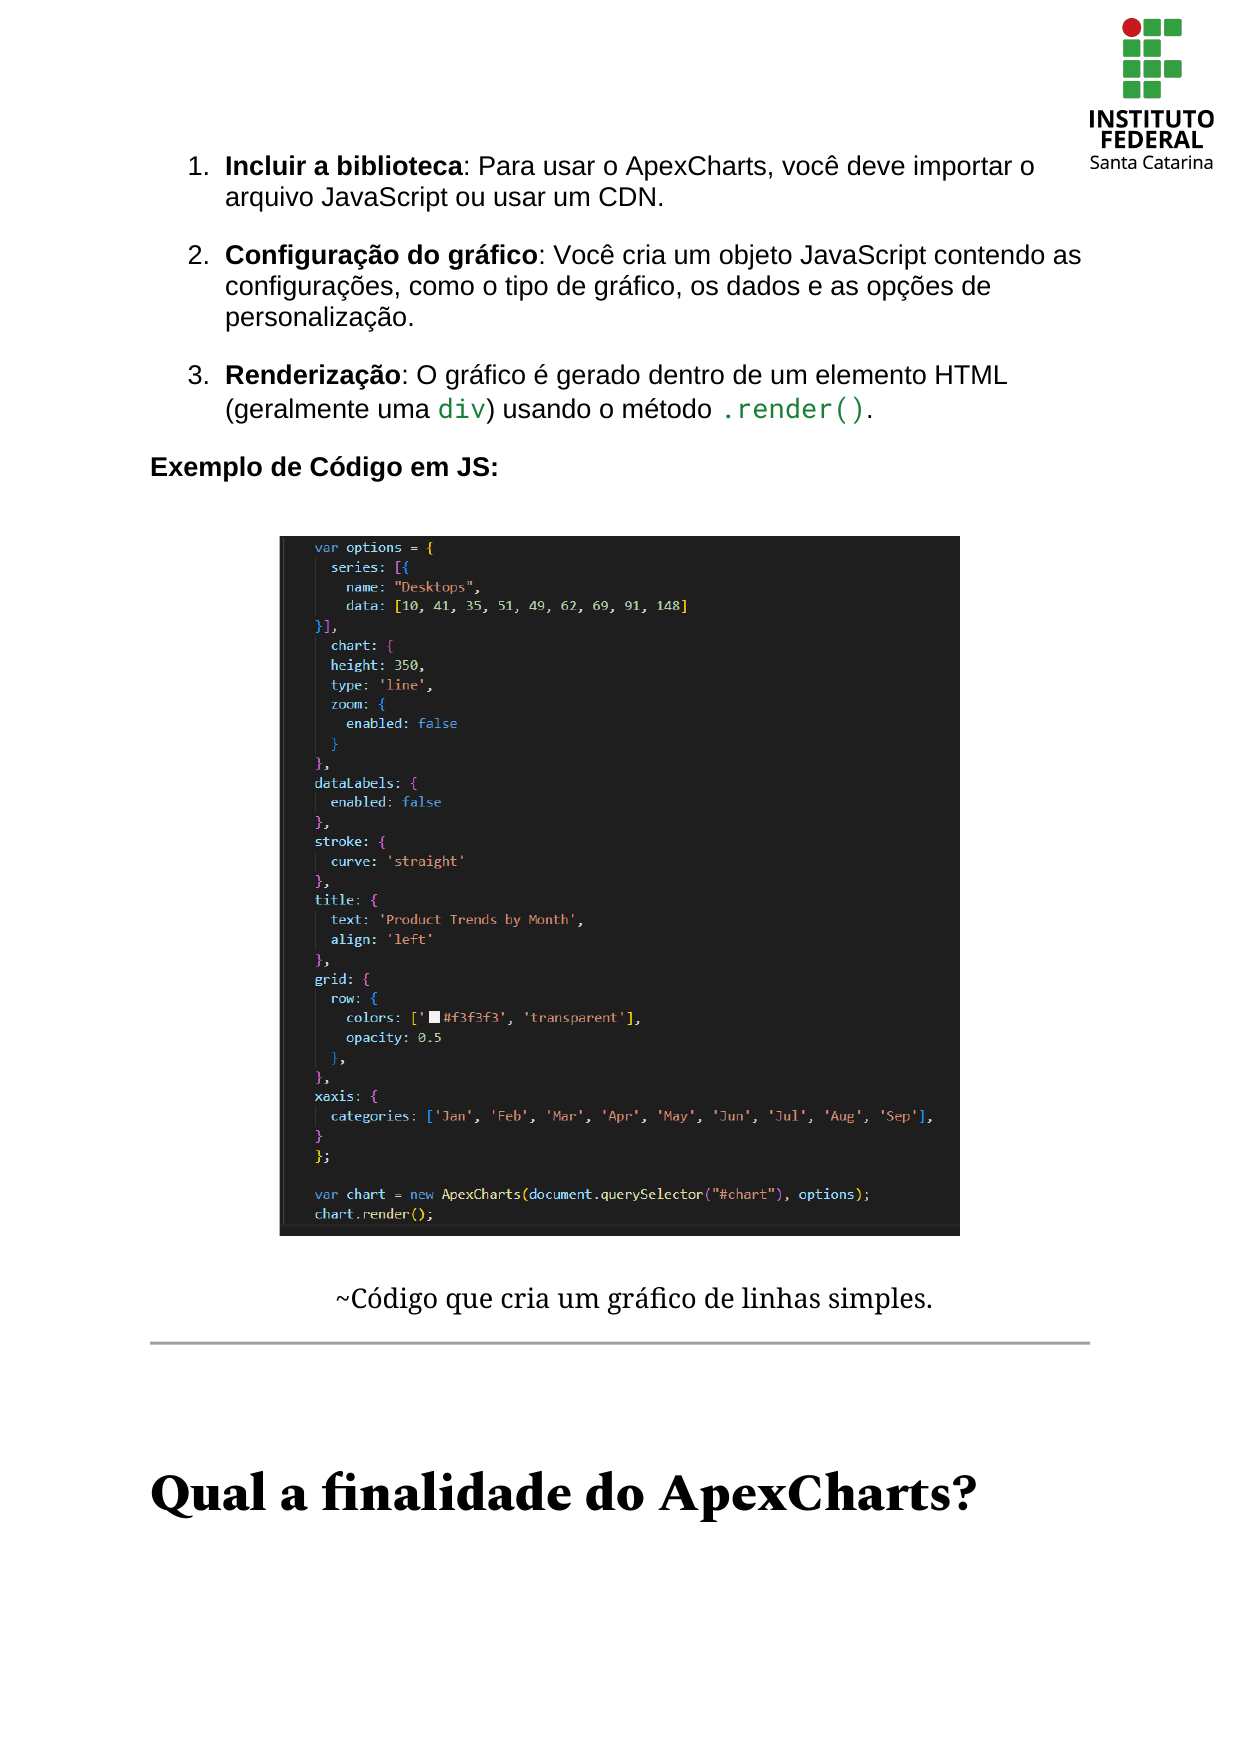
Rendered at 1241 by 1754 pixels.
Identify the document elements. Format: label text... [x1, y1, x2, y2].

list Renderização: O gráfico é gerado dentro de um elemento HTML (geralmente uma div) usando o método .render(). [187, 359, 1090, 426]
list Incluir a biblioteca: Para usar o ApexCharts, você deve importar o arquivo JavaScript ou usar um CDN. [187, 150, 1090, 239]
list Configuração do gráfico: Você cria um objeto JavaScript contendo as configurações, como o tipo de gráfico, os dados e as opções de personalização. [187, 239, 1090, 359]
text Exemplo de Código em JS: [150, 451, 1090, 482]
subtitle Qual a finalidade do ApexCharts? [150, 1455, 1090, 1534]
picture [1090, 18, 1214, 169]
picture [279, 536, 960, 1236]
